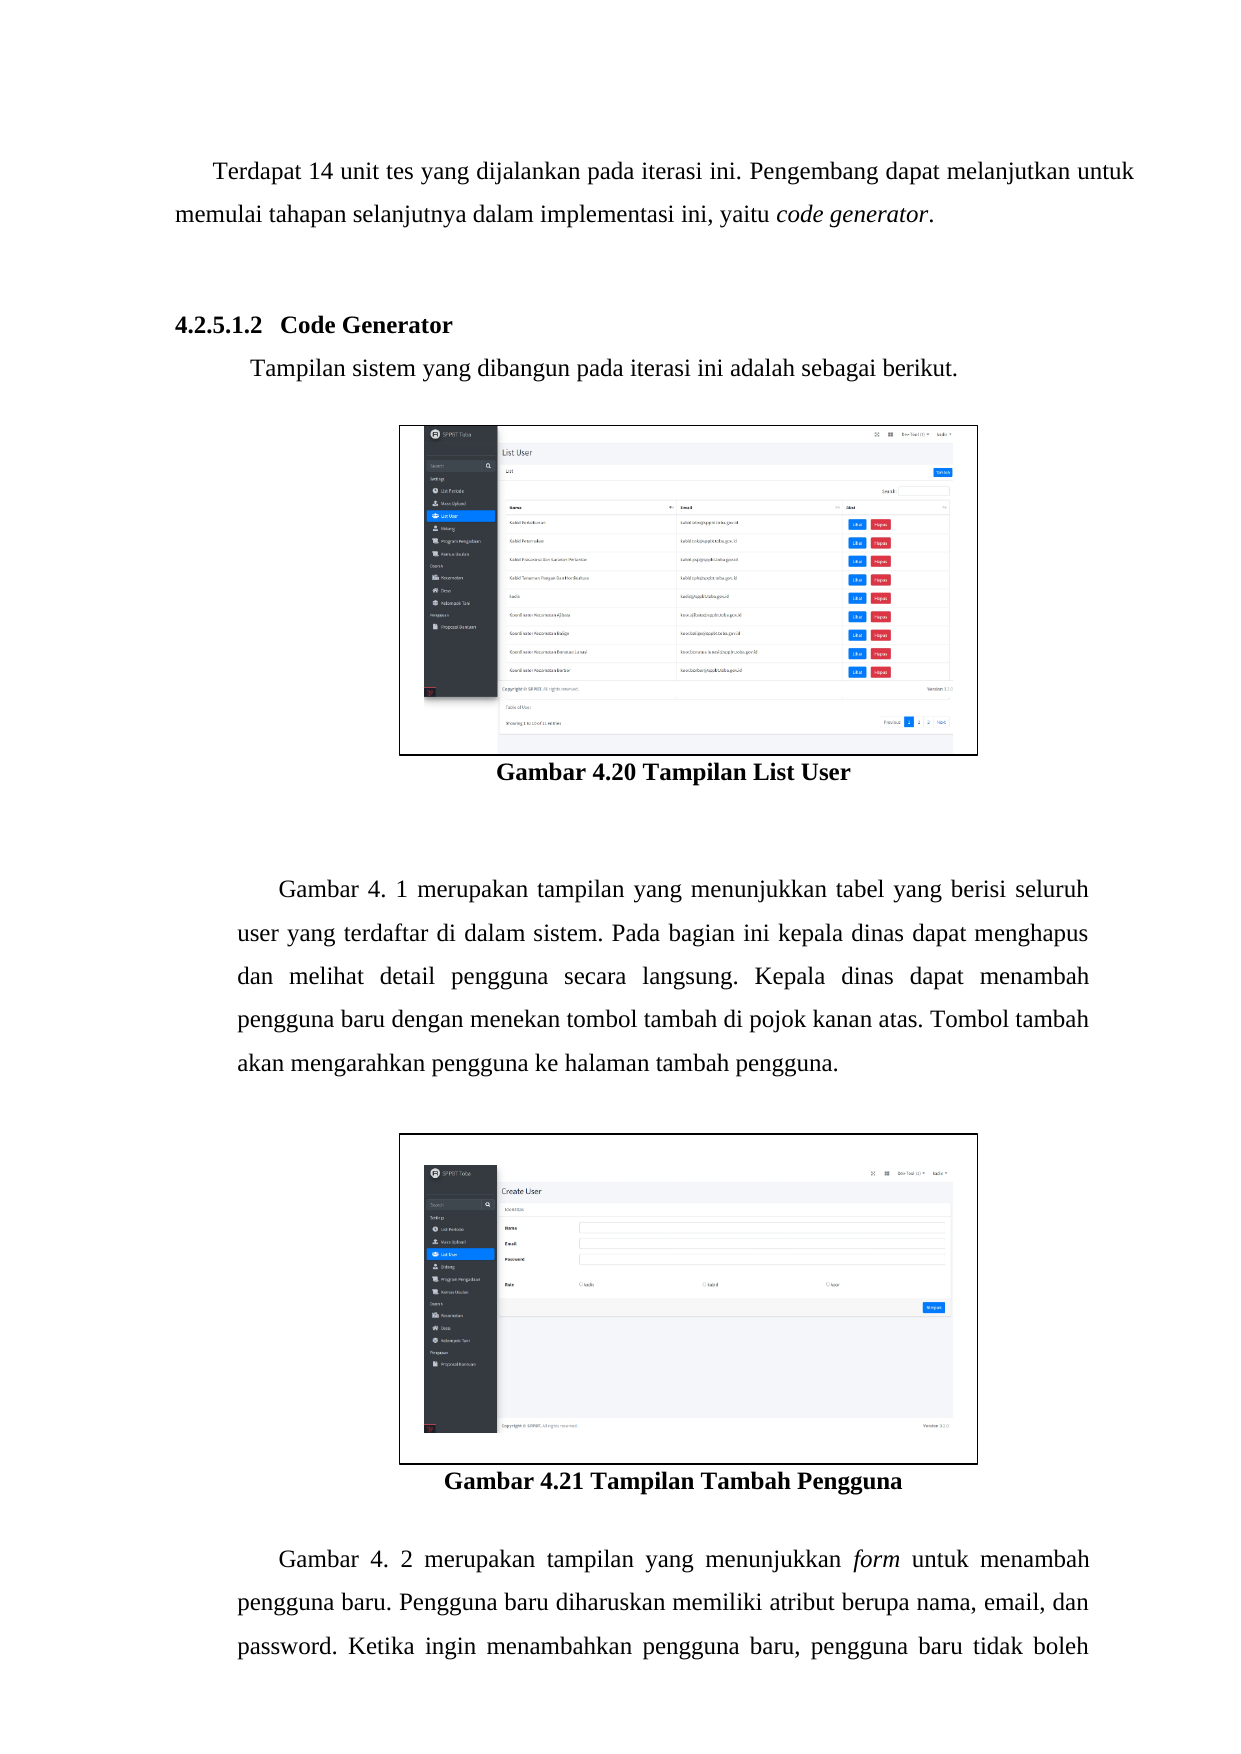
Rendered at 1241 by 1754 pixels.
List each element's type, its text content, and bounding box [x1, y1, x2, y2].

subtitle Code Generator [175, 311, 1134, 339]
text Tampilan sistem yang dibangun pada iterasi ini adalah sebagai berikut. [175, 353, 1134, 382]
text Gambar 4. 1 merupakan tampilan yang menunjukkan tabel yang berisi seluruh user yang terdaftar di dalam sistem. Pada bagian ini kepala dinas dapat menghapus dan melihat detail pengguna secara langsung. Kepala dinas dapat menambah pengguna baru dengan menekan tombol tambah di pojok kanan atas. Tombol tambah akan mengarahkan pengguna ke halaman tambah pengguna. [237, 874, 1090, 1076]
picture [424, 1165, 953, 1433]
picture [424, 426, 953, 754]
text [237, 1544, 1090, 1659]
text Terdapat 14 unit tes yang dijalankan pada iterasi ini. Pengembang dapat melanjutkan untuk memulai tahapan selanjutnya dalam implementasi ini, yaitu code generator. [175, 156, 1134, 228]
